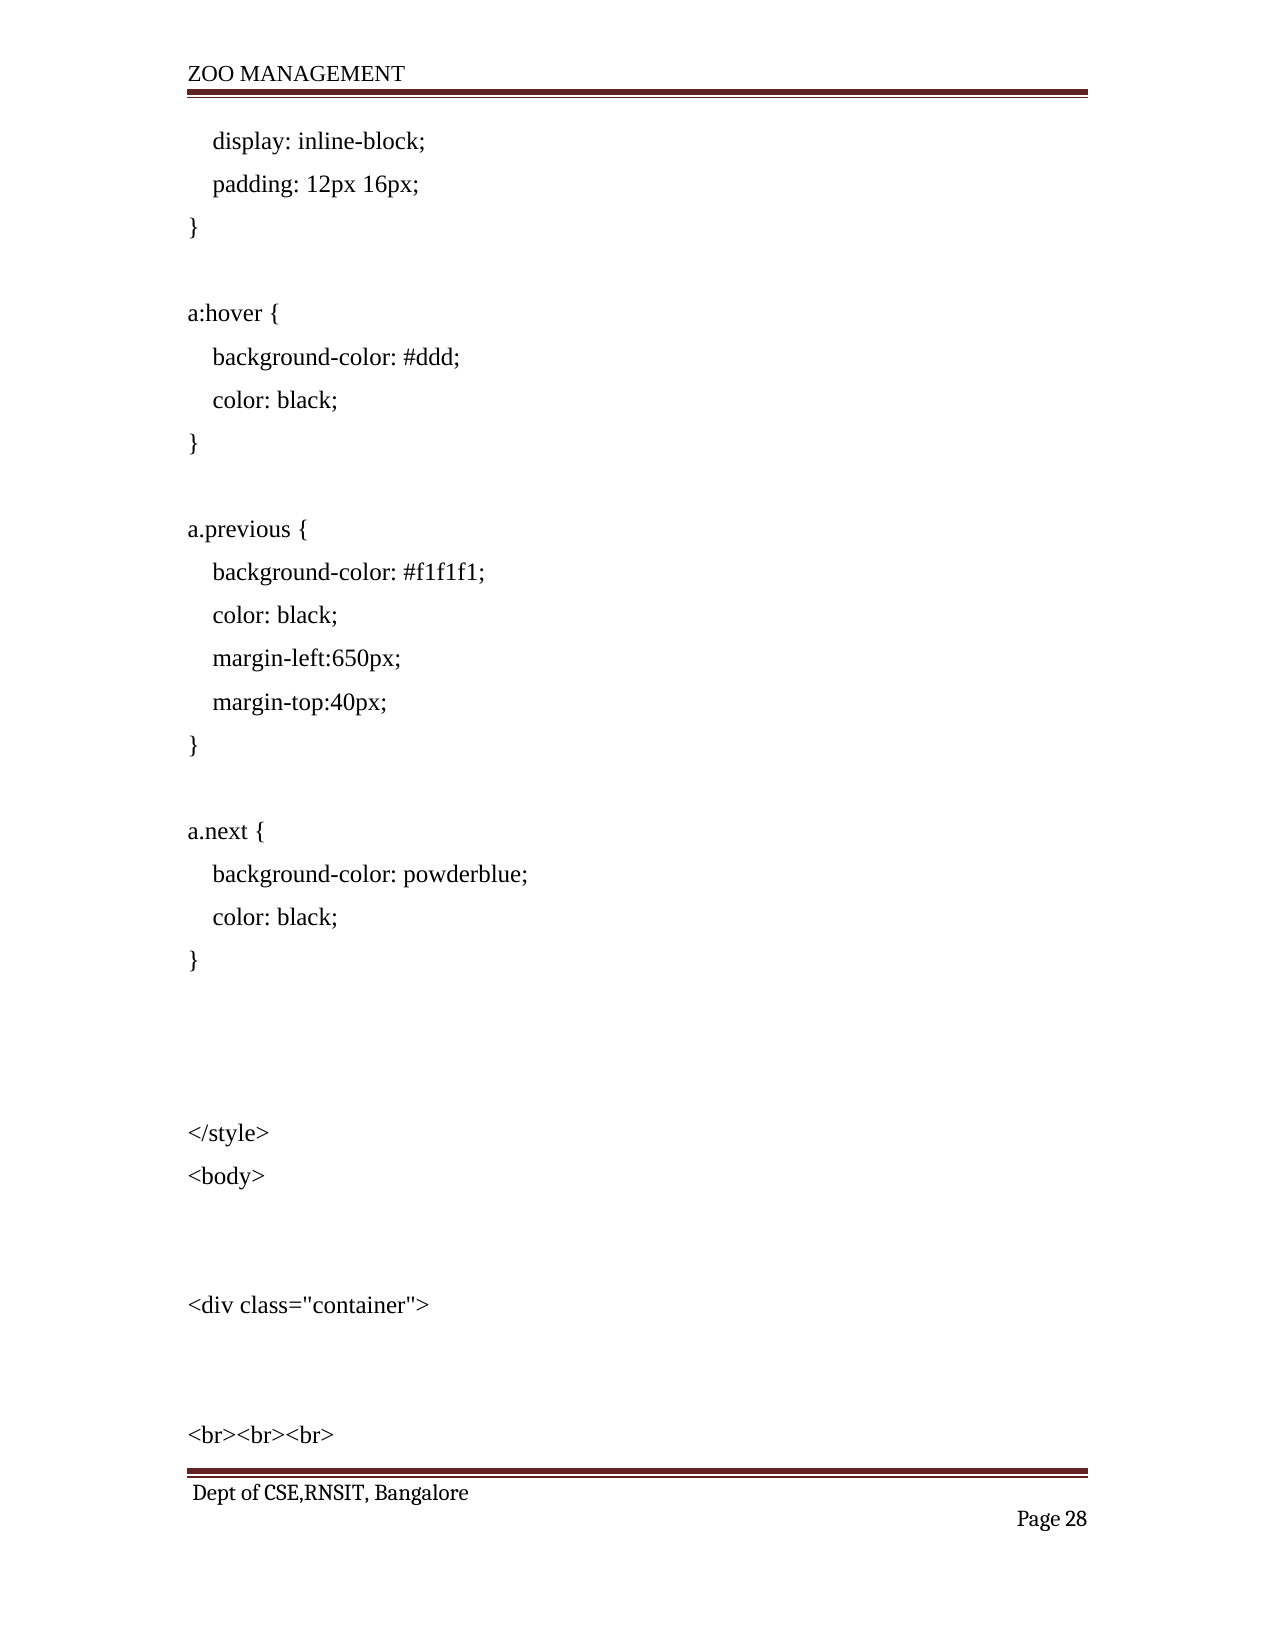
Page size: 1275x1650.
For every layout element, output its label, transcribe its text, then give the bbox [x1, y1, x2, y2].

text color: black; [187, 600, 1088, 629]
text color: black; [187, 902, 1088, 931]
text a.previous { [187, 514, 1088, 543]
text margin-top:40px; [187, 687, 1088, 715]
text background-color: #f1f1f1; [187, 557, 1088, 586]
text <br><br><br> [187, 1420, 1088, 1448]
text background-color: powderblue; [187, 859, 1088, 888]
text color: black; [187, 385, 1088, 413]
text a.next { [187, 816, 1088, 845]
text <body> [187, 1161, 1088, 1190]
text </style> [187, 1118, 1088, 1147]
text <div class="container"> [187, 1290, 1088, 1319]
text padding: 12px 16px; [187, 169, 1088, 198]
text a:hover { [187, 298, 1088, 327]
text } [187, 945, 1088, 974]
text } [187, 730, 1088, 758]
text display: inline-block; [187, 126, 1088, 155]
text margin-left:650px; [187, 643, 1088, 672]
text } [187, 212, 1088, 241]
text } [187, 428, 1088, 457]
text background-color: #ddd; [187, 342, 1088, 370]
